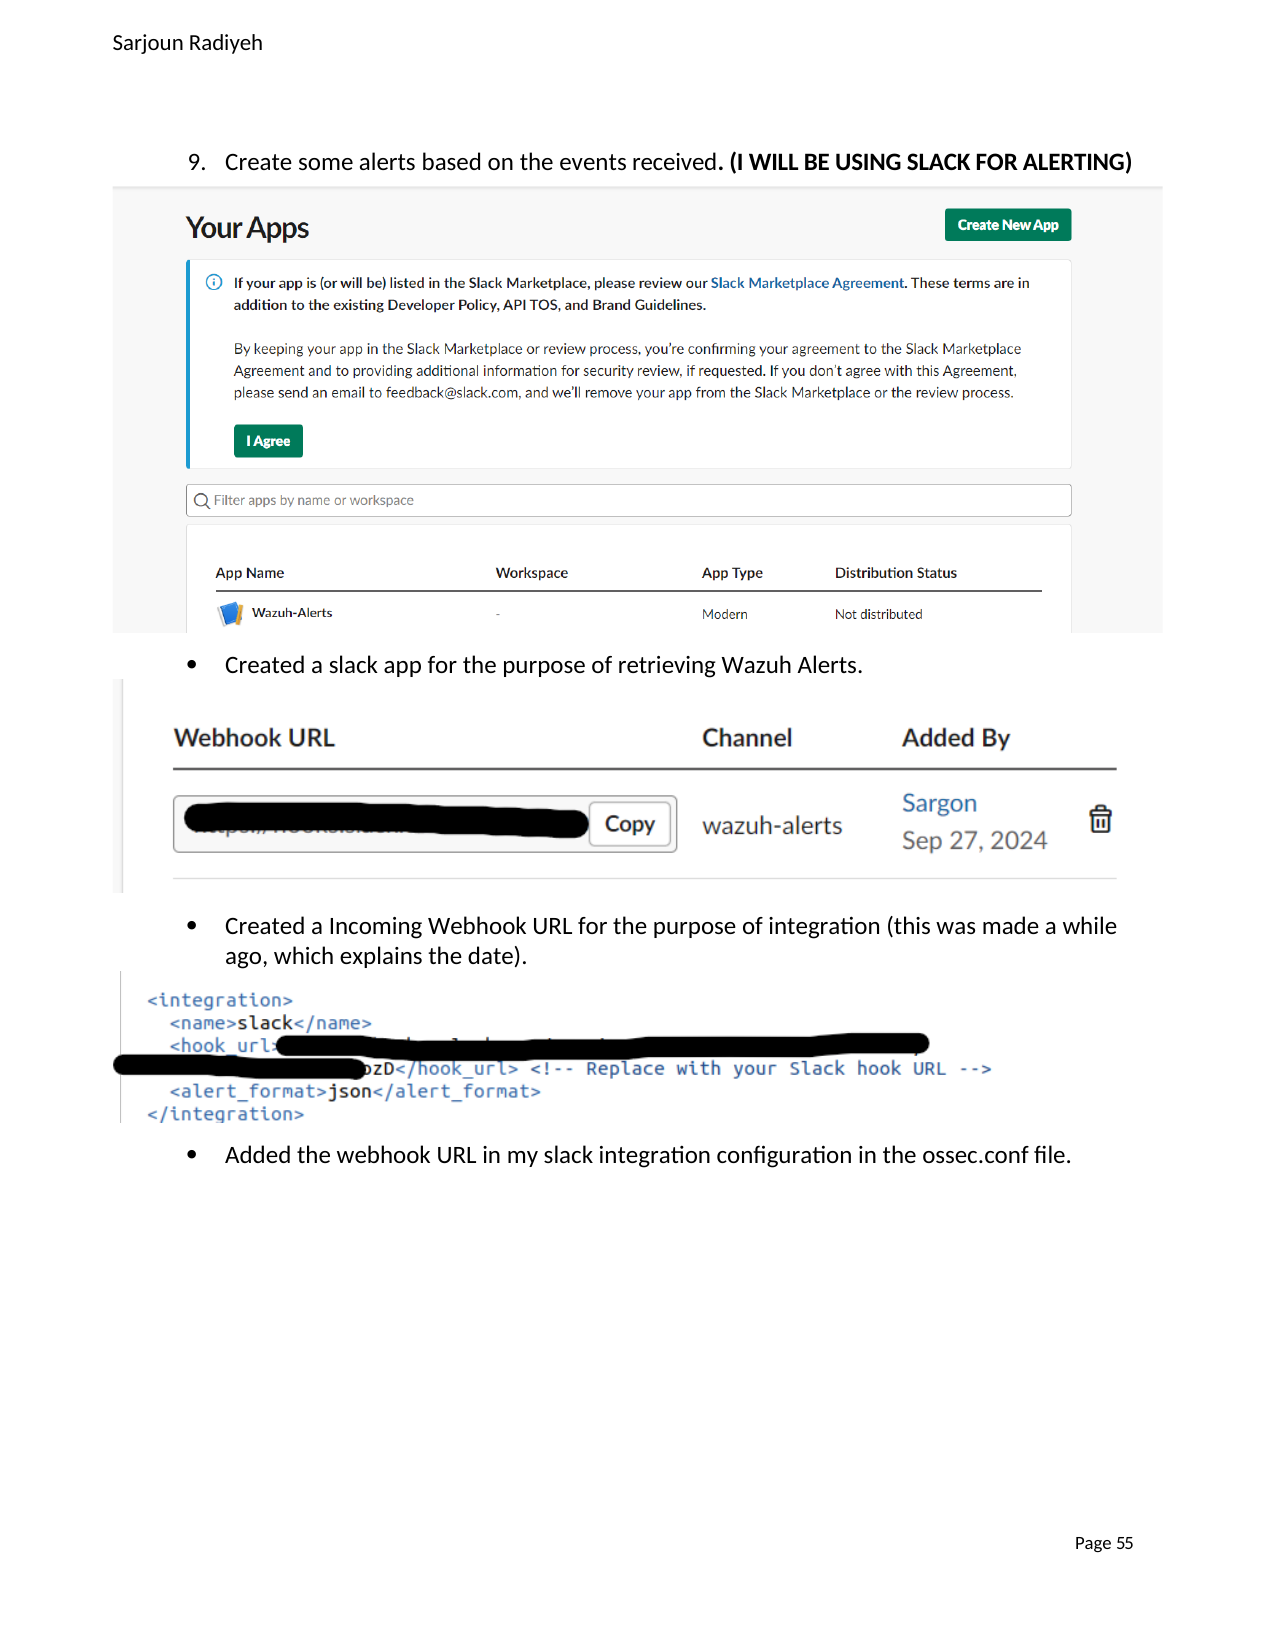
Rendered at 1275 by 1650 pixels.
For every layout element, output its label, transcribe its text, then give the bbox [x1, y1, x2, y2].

list Created a Incoming Webhook URL for the purpose of integration (this was made a while ago, which explains the date). [187, 910, 1162, 971]
list Created a slack app for the purpose of retrieving Wazuh Alerts. [187, 649, 1162, 679]
list Added the webhook URL in my slack integration configuration in the ossec.conf file. [187, 1139, 1162, 1170]
list Create some alerts based on the events received. (I WILL BE USING SLACK FOR ALERTING) [187, 146, 1162, 176]
picture [112, 176, 1163, 633]
picture [112, 971, 1030, 1123]
picture [112, 679, 1163, 893]
